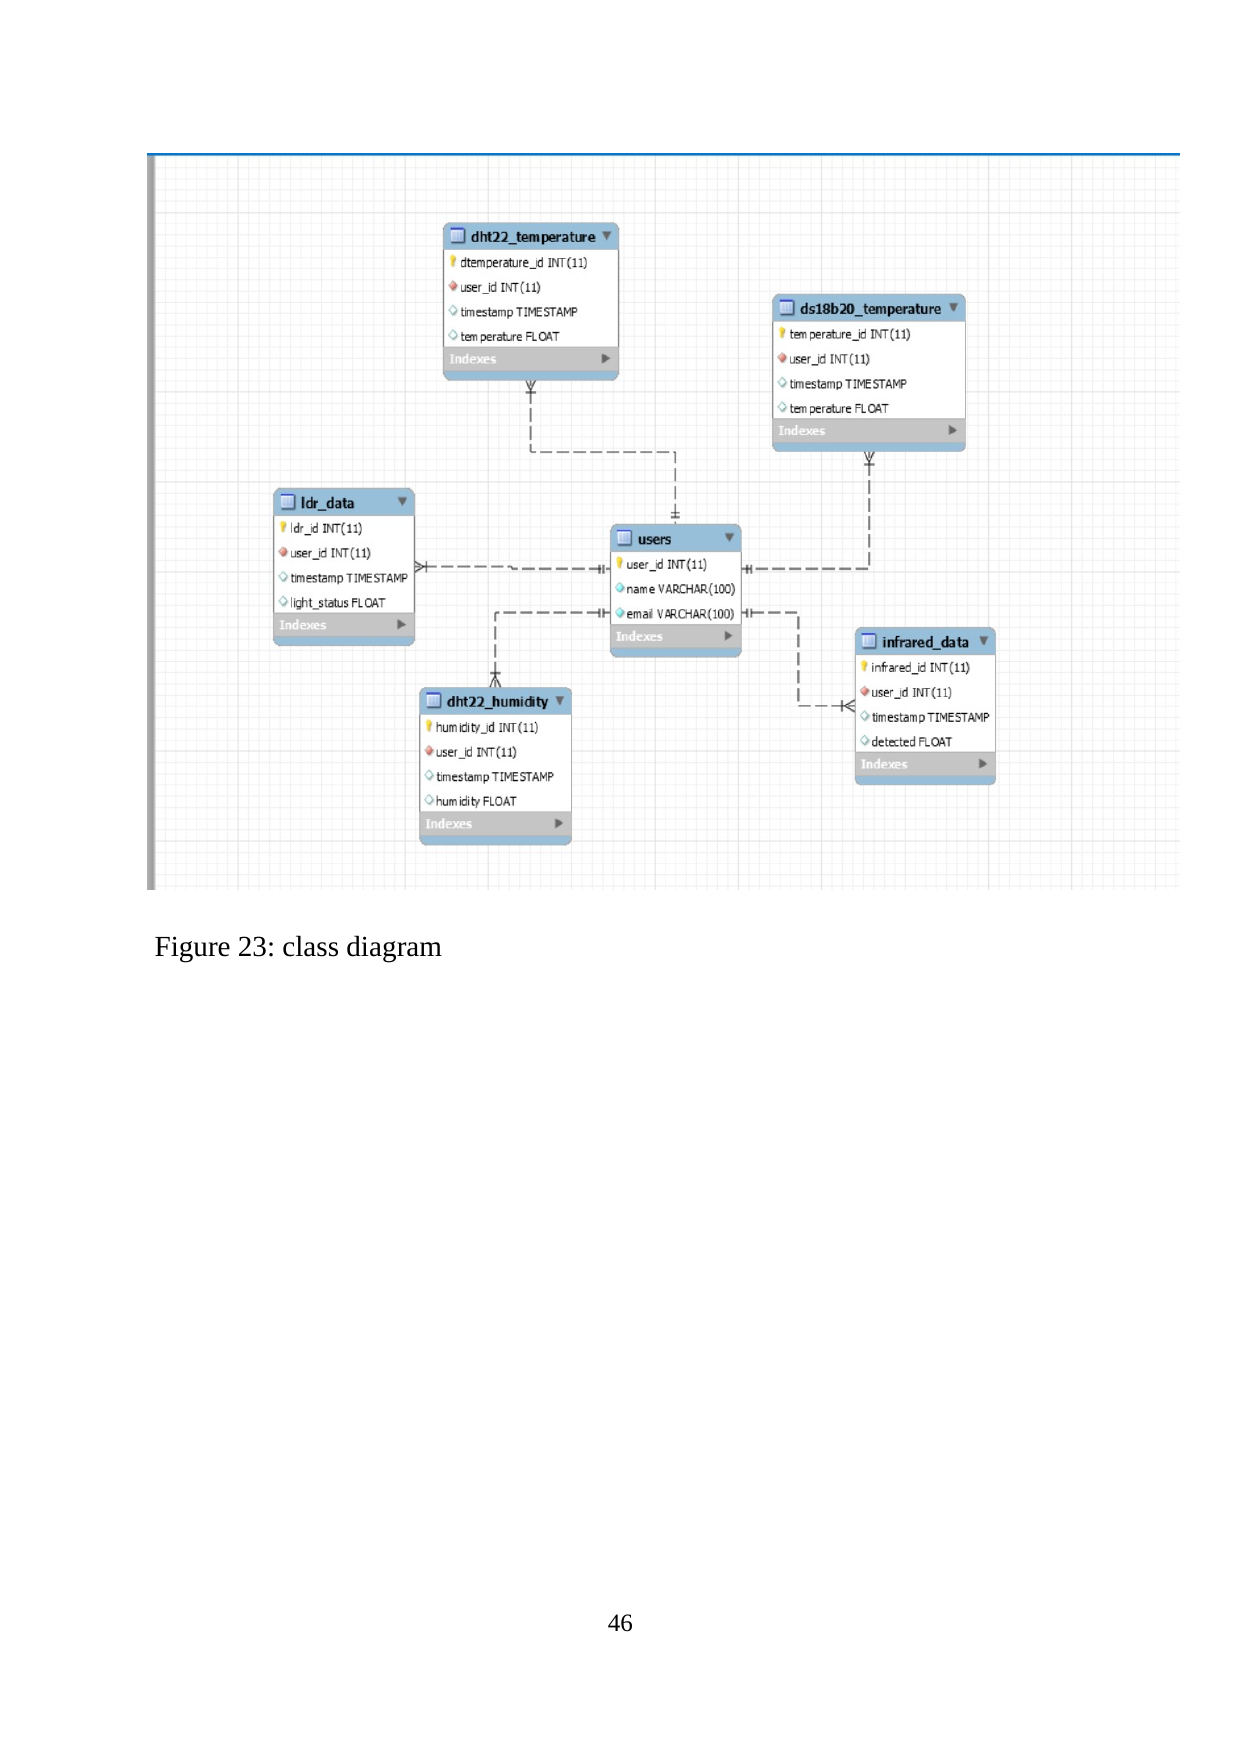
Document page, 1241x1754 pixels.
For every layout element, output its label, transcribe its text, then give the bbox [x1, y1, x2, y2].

text Figure 23: class diagram [147, 929, 1192, 962]
picture [147, 153, 1180, 890]
